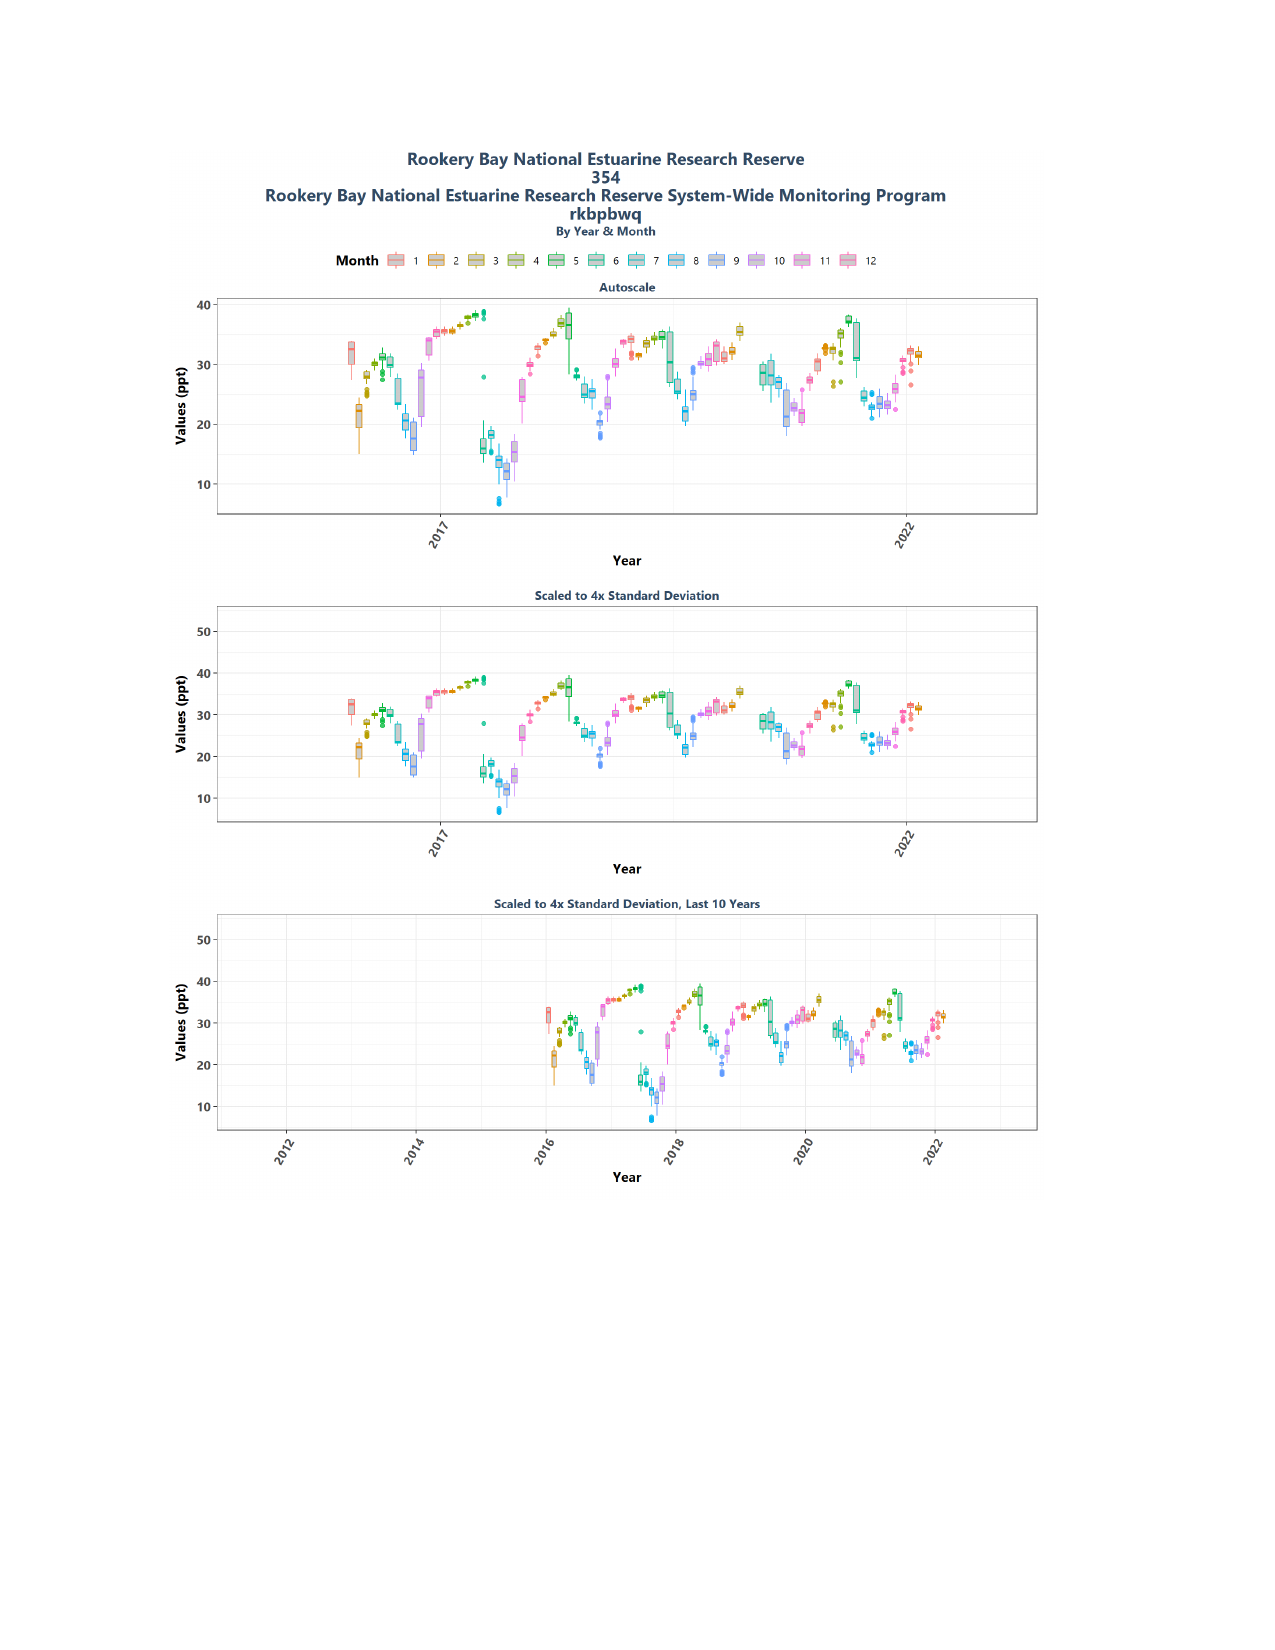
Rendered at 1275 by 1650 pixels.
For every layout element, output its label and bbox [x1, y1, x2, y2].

picture [168, 150, 1044, 1200]
